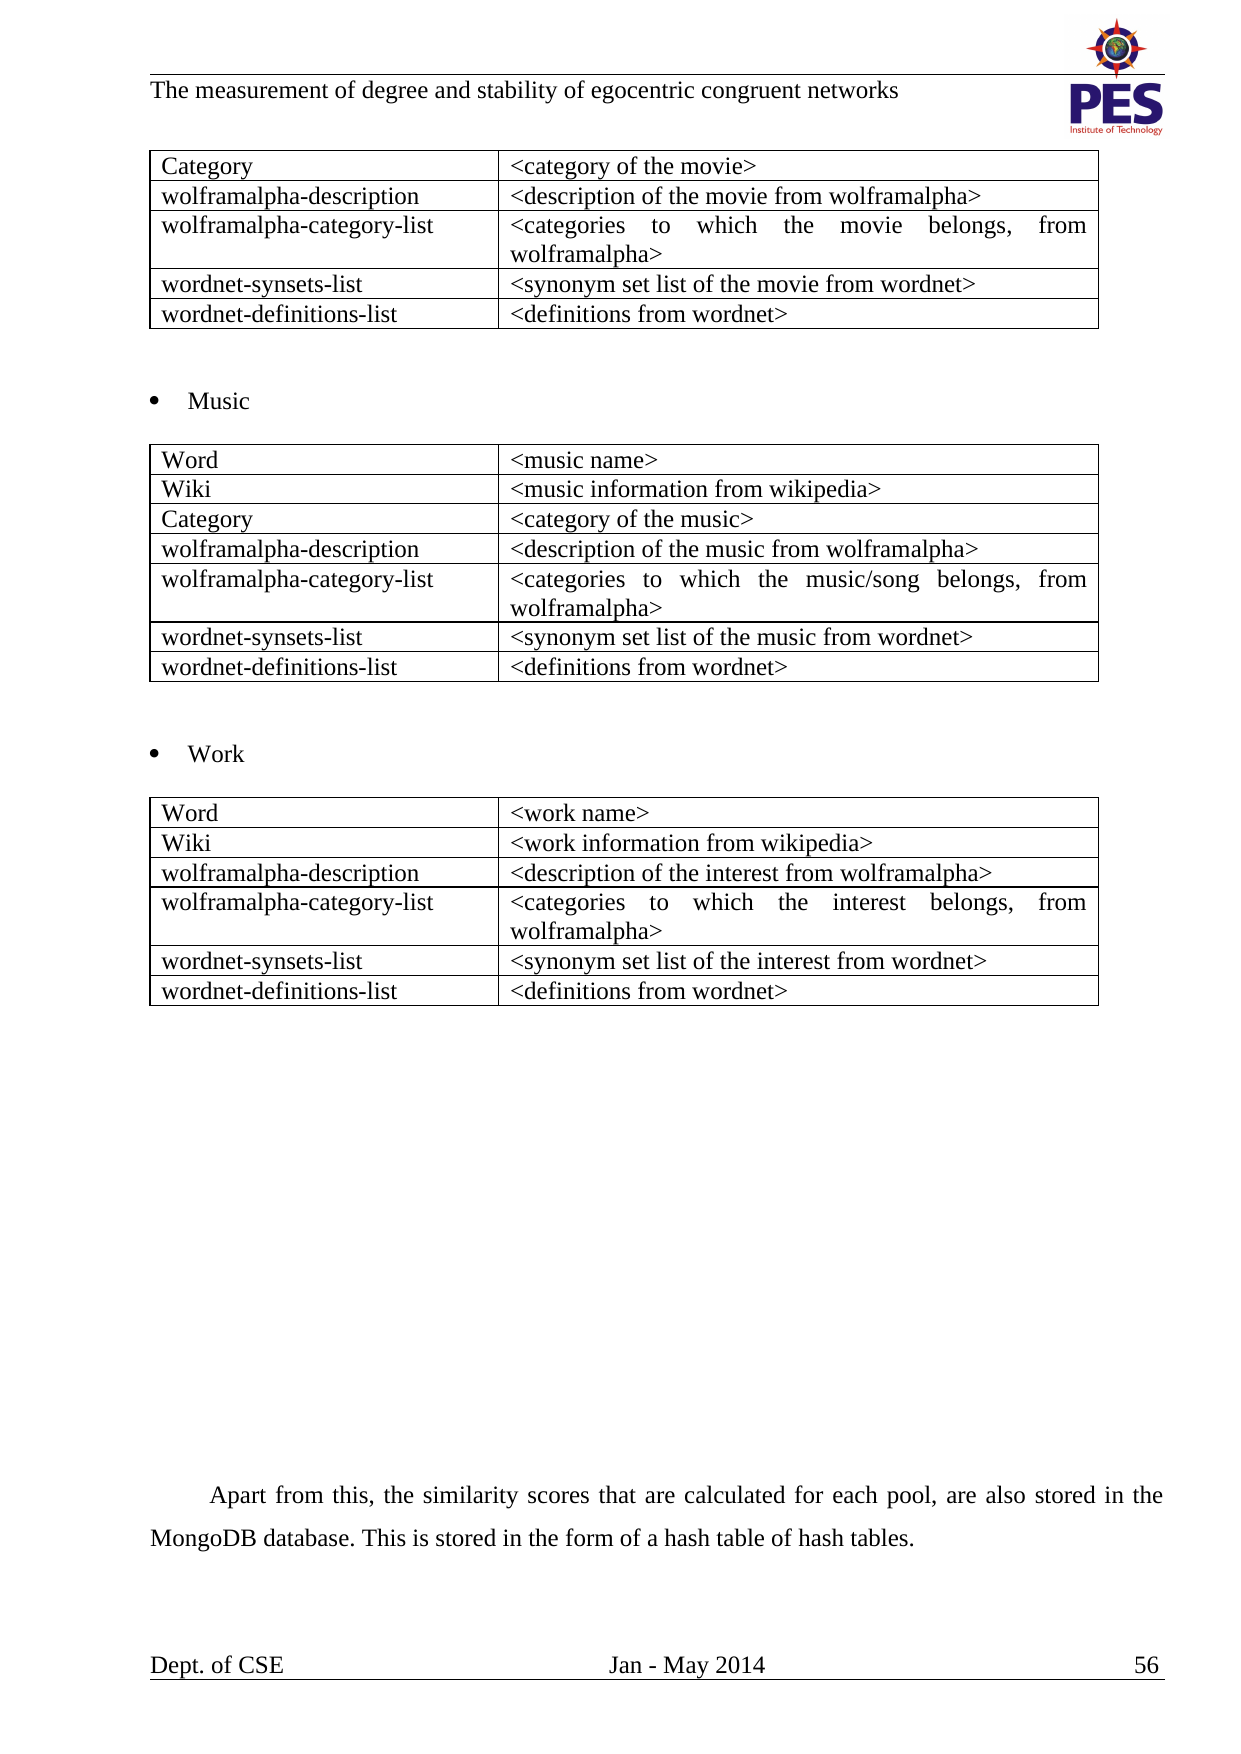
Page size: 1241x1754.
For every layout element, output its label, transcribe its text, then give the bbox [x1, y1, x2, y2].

table_cell <definitions from wordnet> [499, 652, 1098, 681]
list Work [150, 739, 1165, 768]
table_cell <categories to which the music/song belongs, from wolframalpha> [499, 564, 1098, 621]
table_cell wolframalpha-description [151, 534, 498, 563]
list Music [150, 386, 1165, 415]
table_cell wordnet-definitions-list [151, 652, 498, 681]
table_cell Wiki [151, 475, 498, 503]
picture [1063, 14, 1170, 139]
table_cell wordnet-synsets-list [151, 946, 498, 975]
table_cell <synonym set list of the music from wordnet> [499, 623, 1098, 651]
table_cell <synonym set list of the interest from wordnet> [499, 946, 1098, 975]
table_cell <description of the interest from wolframalpha> [499, 858, 1098, 886]
table_cell wolframalpha-description [151, 858, 498, 886]
table_cell wolframalpha-category-list [151, 564, 498, 621]
table_cell <definitions from wordnet> [499, 976, 1098, 1004]
table_cell <description of the movie from wolframalpha> [499, 181, 1098, 209]
table_cell <definitions from wordnet> [499, 299, 1098, 328]
table_cell <category of the music> [499, 504, 1098, 533]
table_cell <categories to which the interest belongs, from wolframalpha> [499, 888, 1098, 945]
table_cell wordnet-definitions-list [151, 299, 498, 328]
table_header <work name> [499, 798, 1098, 827]
table_cell wolframalpha-category-list [151, 888, 498, 945]
table_cell Category [151, 504, 498, 533]
table_cell wordnet-synsets-list [151, 269, 498, 298]
table_cell <synonym set list of the movie from wordnet> [499, 269, 1098, 298]
table_cell <description of the music from wolframalpha> [499, 534, 1098, 563]
text Apart from this, the similarity scores that are calculated for each pool, are also stored in the MongoDB database. This is stored in the form of a hash table of hash tables. [150, 1480, 1165, 1552]
table_cell <categories to which the movie belongs, from wolframalpha> [499, 211, 1098, 268]
table_cell <music information from wikipedia> [499, 475, 1098, 503]
table_cell Category [151, 151, 498, 180]
table_header Word [151, 798, 498, 827]
table_cell wordnet-synsets-list [151, 623, 498, 651]
table_cell <category of the movie> [499, 151, 1098, 180]
table_header Word [151, 445, 498, 473]
table_cell wordnet-definitions-list [151, 976, 498, 1004]
table_cell <work information from wikipedia> [499, 828, 1098, 857]
table_cell wolframalpha-category-list [151, 211, 498, 268]
table_cell wolframalpha-description [151, 181, 498, 209]
table_cell Wiki [151, 828, 498, 857]
table_header <music name> [499, 445, 1098, 473]
